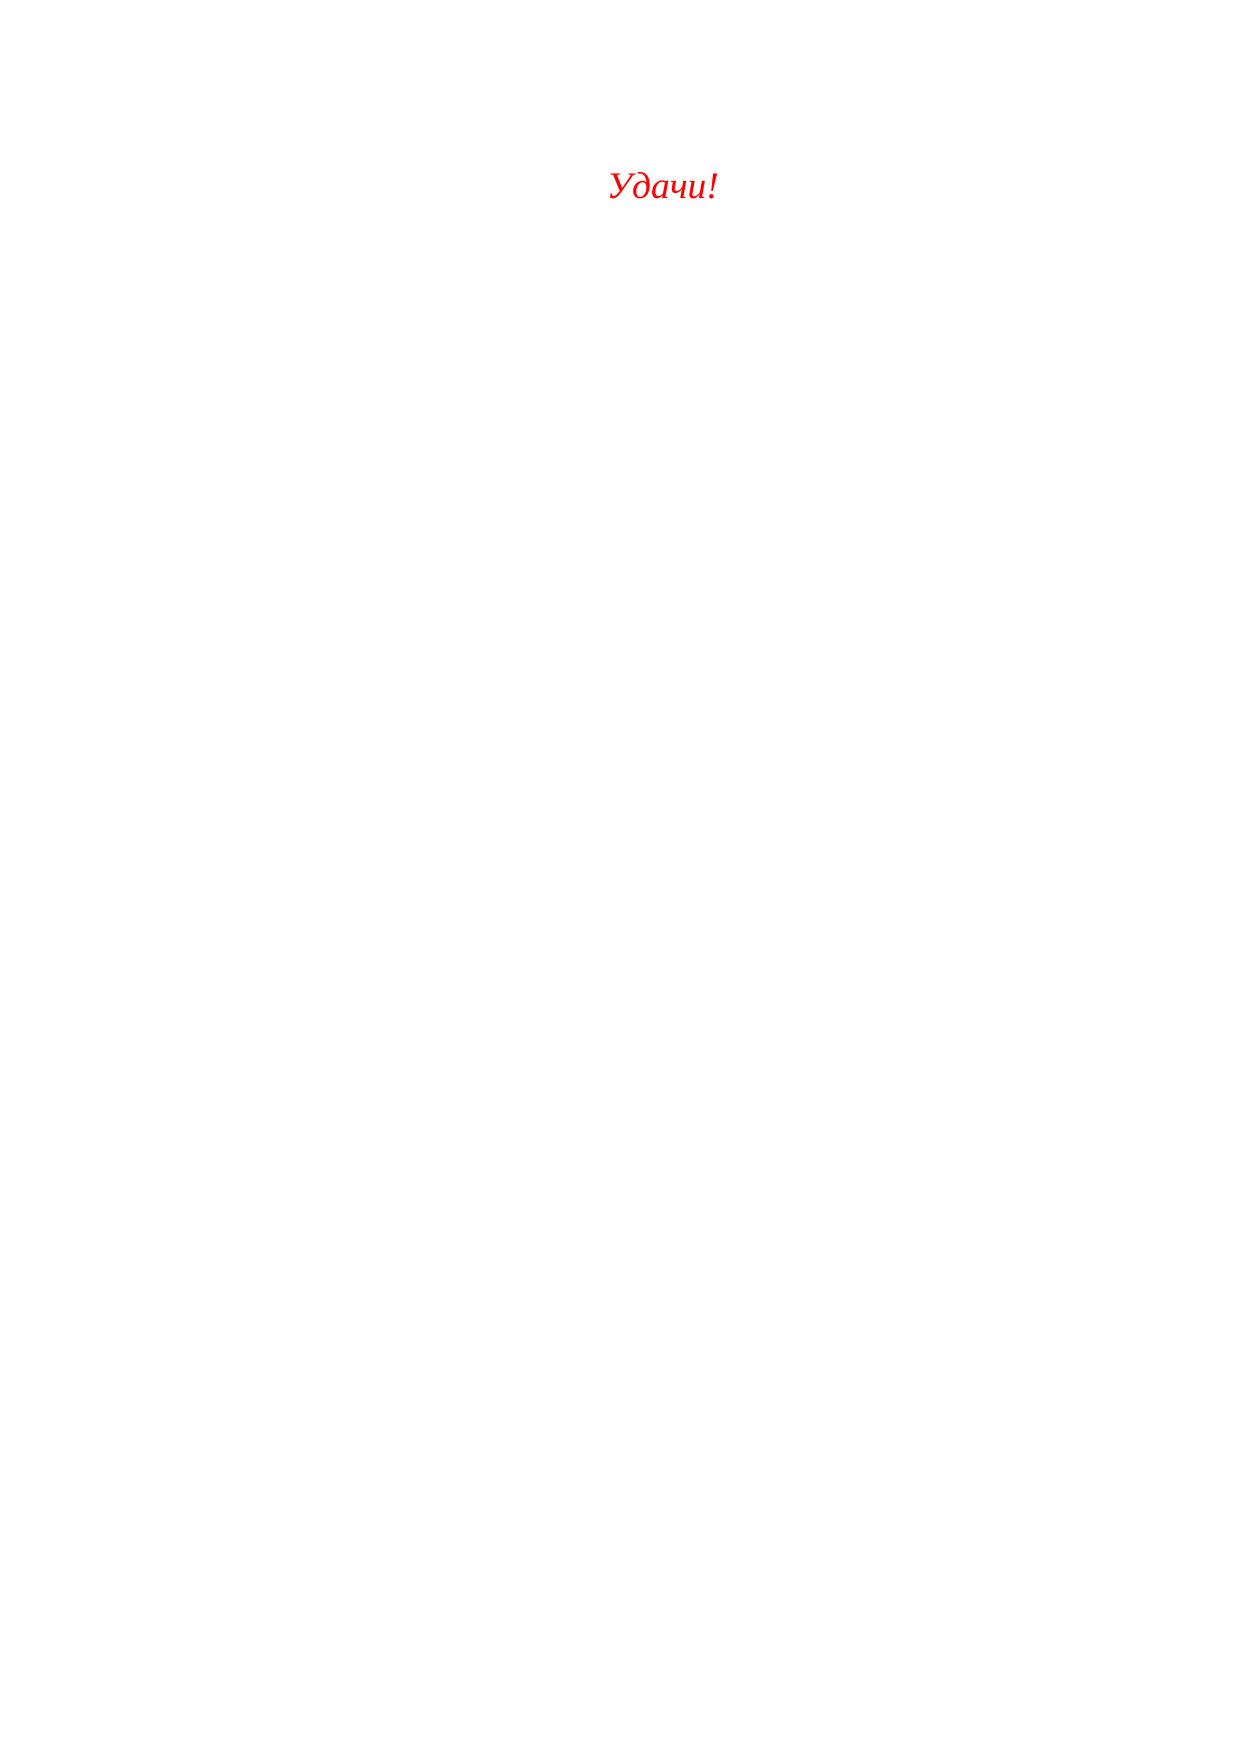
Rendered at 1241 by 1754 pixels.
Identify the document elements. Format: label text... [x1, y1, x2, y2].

text Удачи! [177, 163, 1152, 206]
